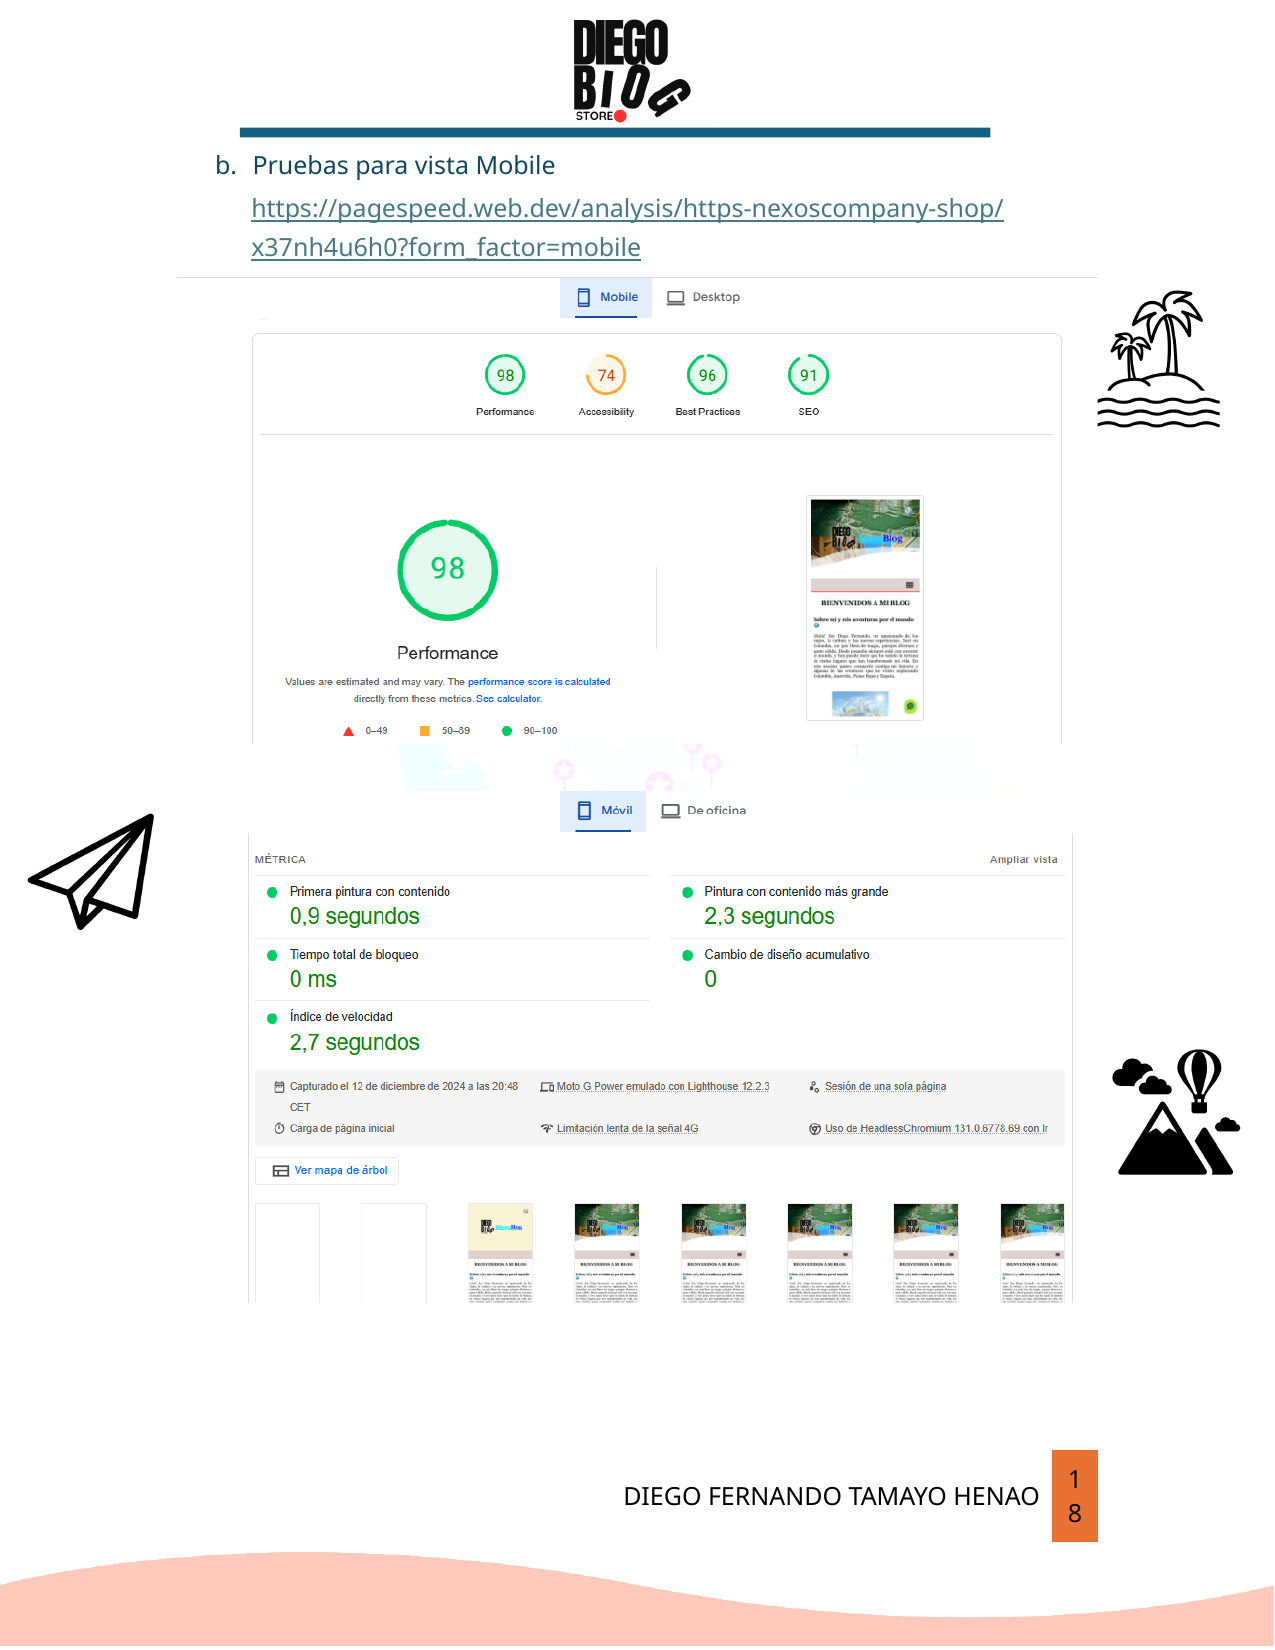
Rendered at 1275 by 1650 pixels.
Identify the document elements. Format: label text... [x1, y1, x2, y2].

picture [543, 0, 710, 127]
picture [190, 791, 1250, 1303]
picture [15, 796, 166, 947]
picture [177, 277, 1232, 744]
subtitle Pruebas para vista Mobile [215, 148, 1098, 182]
text https://pagespeed.web.dev/analysis/https-nexoscompany-shop/x37nh4u6h0?form_factor=mobile [251, 191, 1098, 264]
